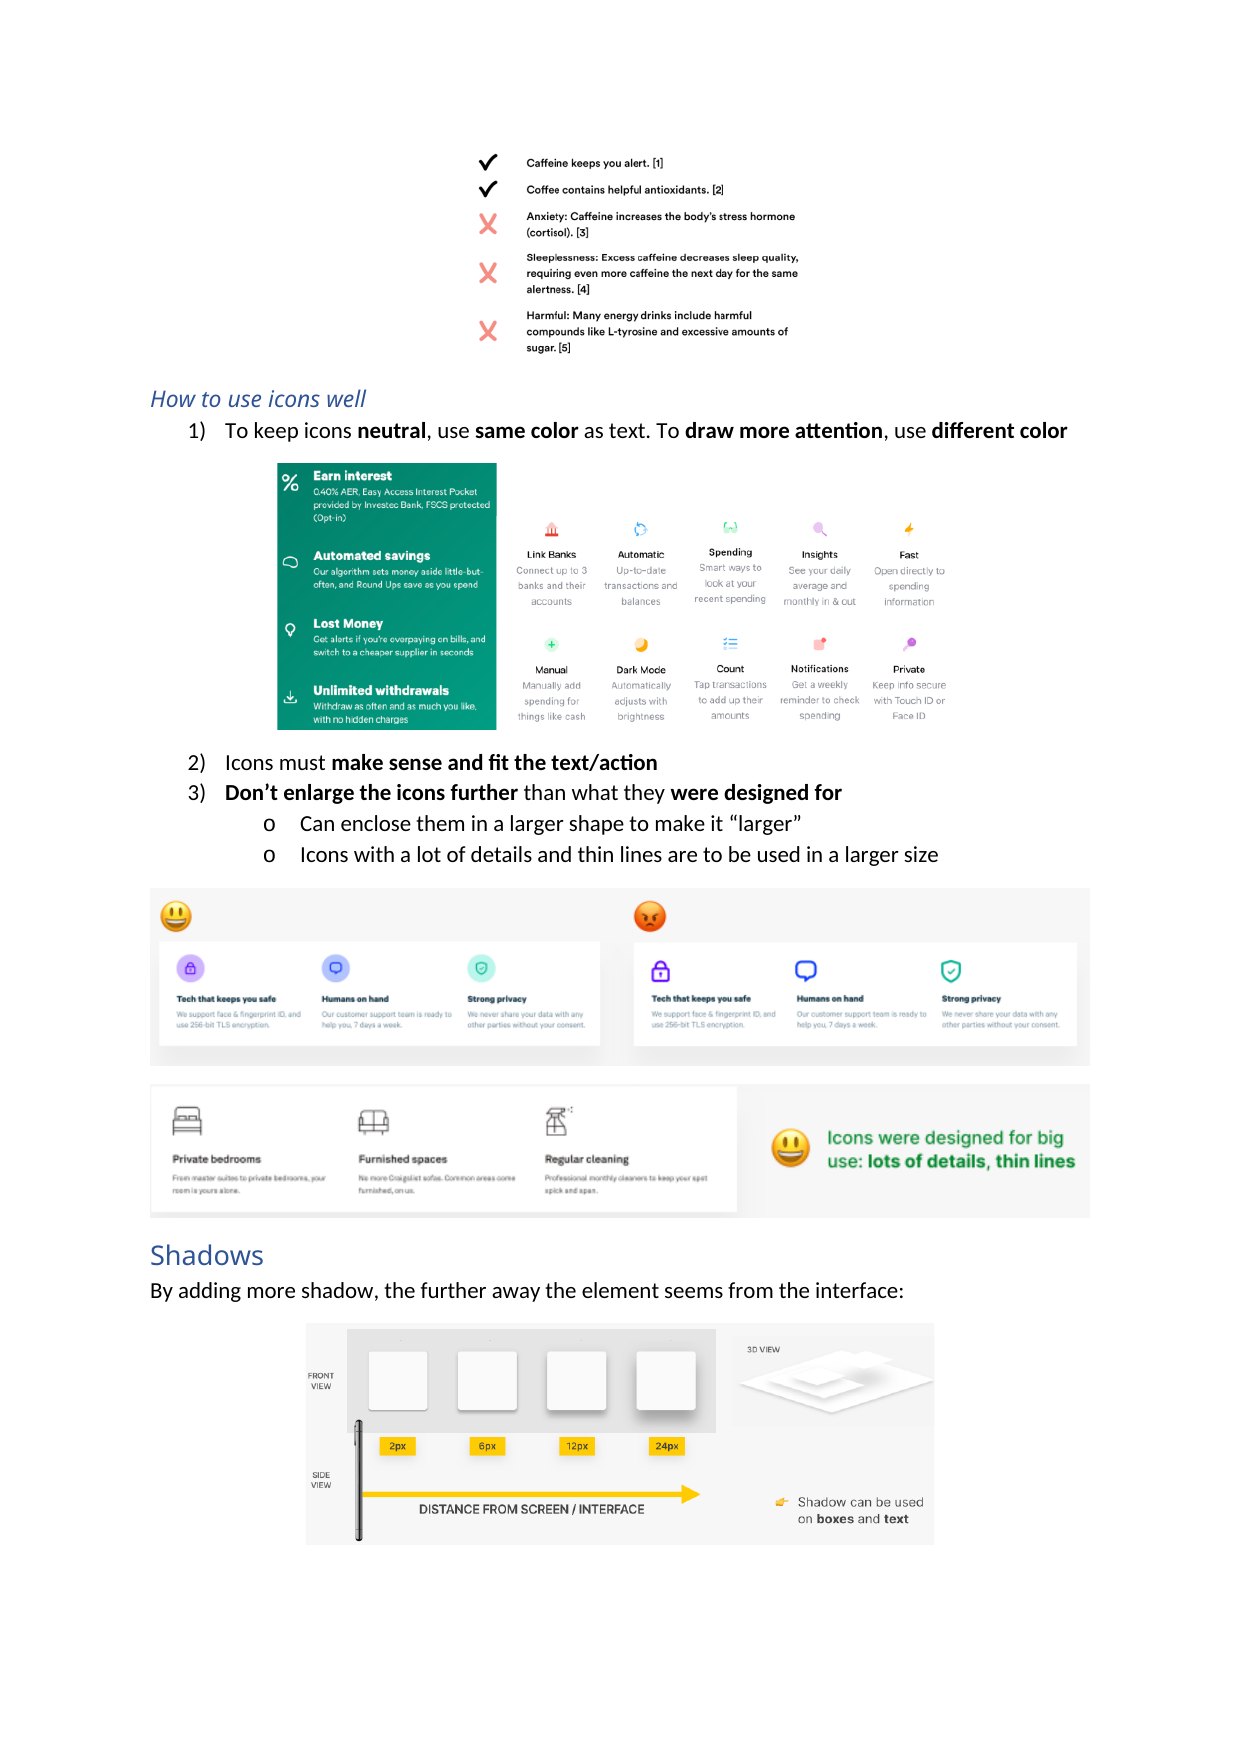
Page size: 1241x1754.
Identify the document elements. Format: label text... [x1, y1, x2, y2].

list Can enclose them in a larger shape to make it “larger” [262, 809, 1090, 838]
list Icons with a lot of details and thin lines are to be used in a larger size [262, 840, 1090, 869]
list To keep icons neutral, use same color as text. To draw more attention, use different color [187, 416, 1090, 444]
text By adding more shadow, the further away the element seems from the interface: [150, 1276, 1090, 1304]
subtitle How to use icons well [150, 383, 1090, 414]
list Don’t enlarge the icons further than what they were designed for [187, 778, 1090, 807]
subtitle Shadows [150, 1237, 1090, 1273]
picture [150, 1084, 1091, 1218]
picture [150, 888, 1091, 1066]
picture [305, 1323, 935, 1545]
list Icons must make sense and fit the text/action [187, 748, 1090, 776]
picture [474, 150, 804, 364]
picture [277, 463, 963, 730]
